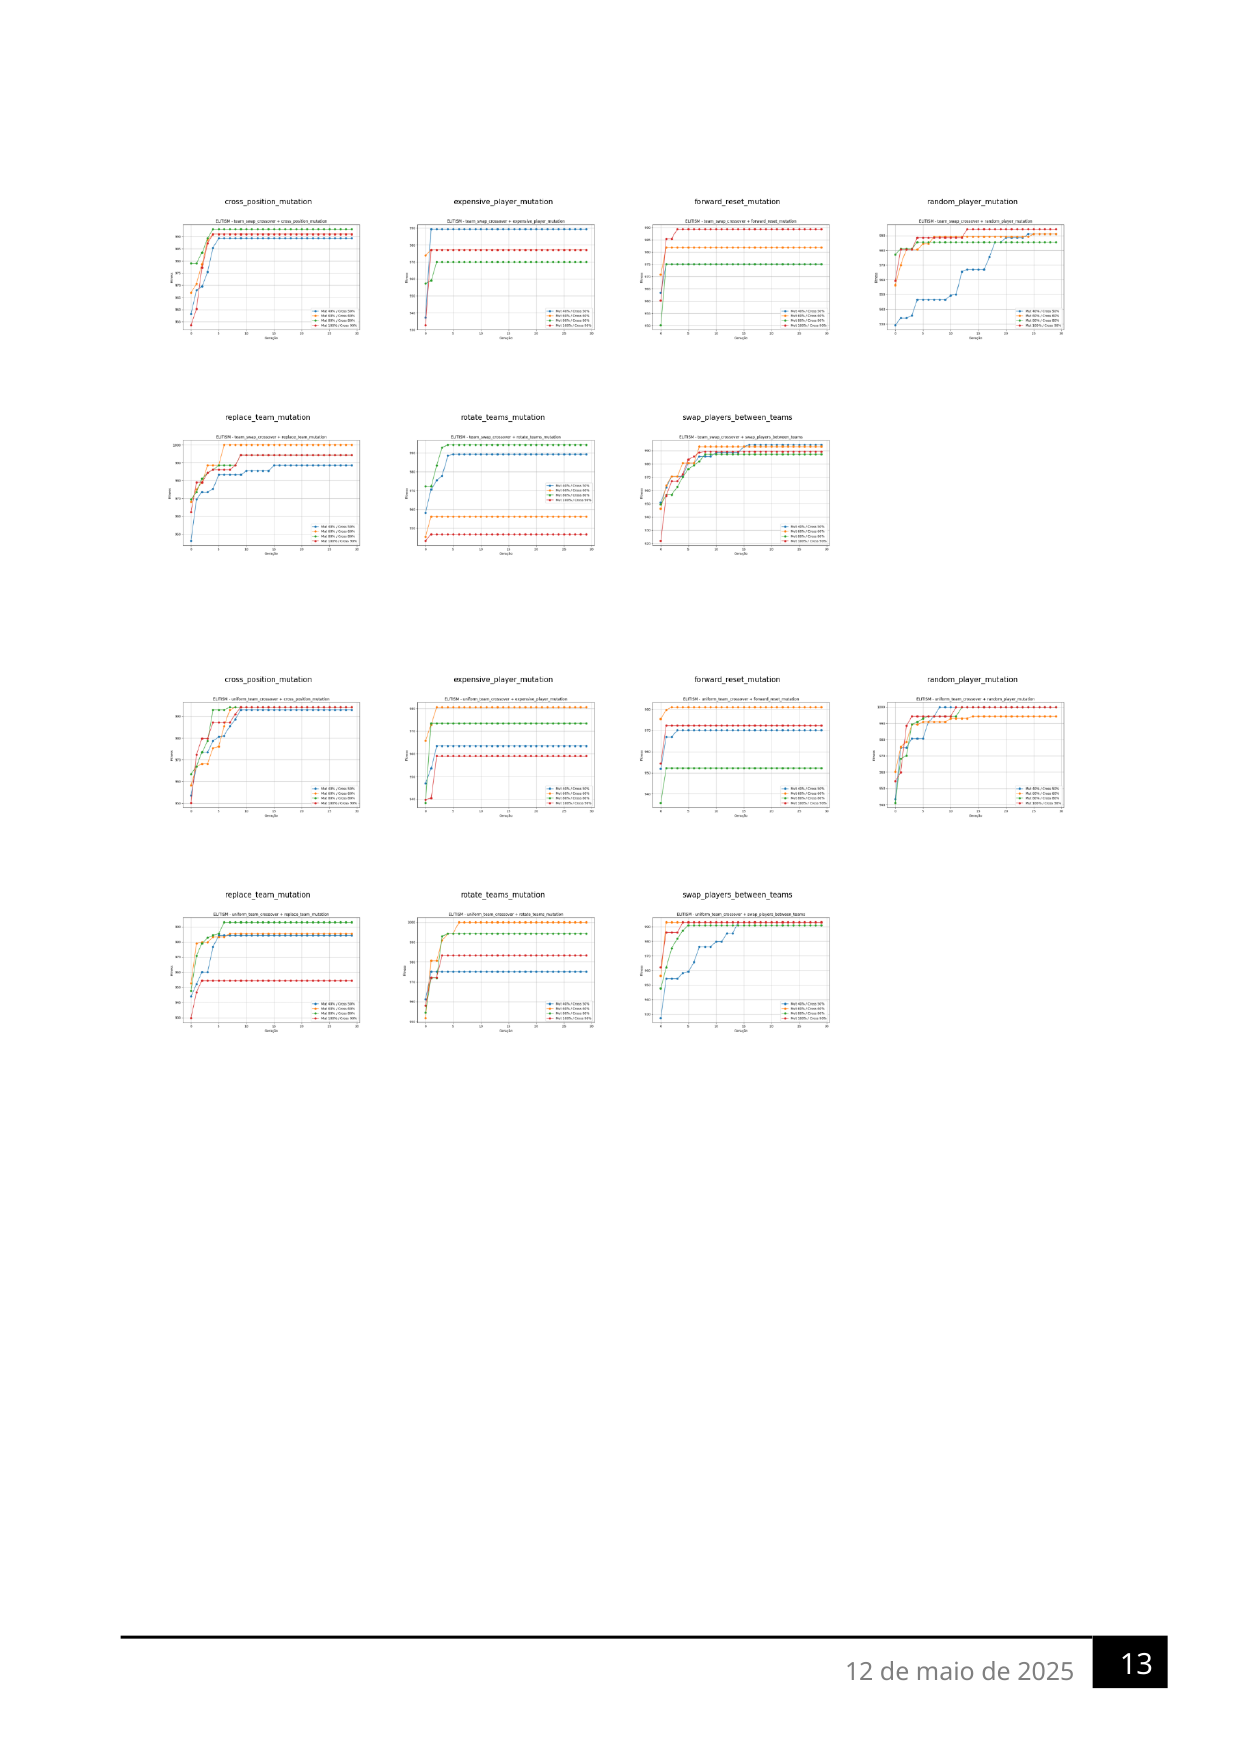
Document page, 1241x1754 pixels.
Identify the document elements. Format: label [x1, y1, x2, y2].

picture [147, 625, 1093, 1098]
picture [147, 147, 1093, 621]
